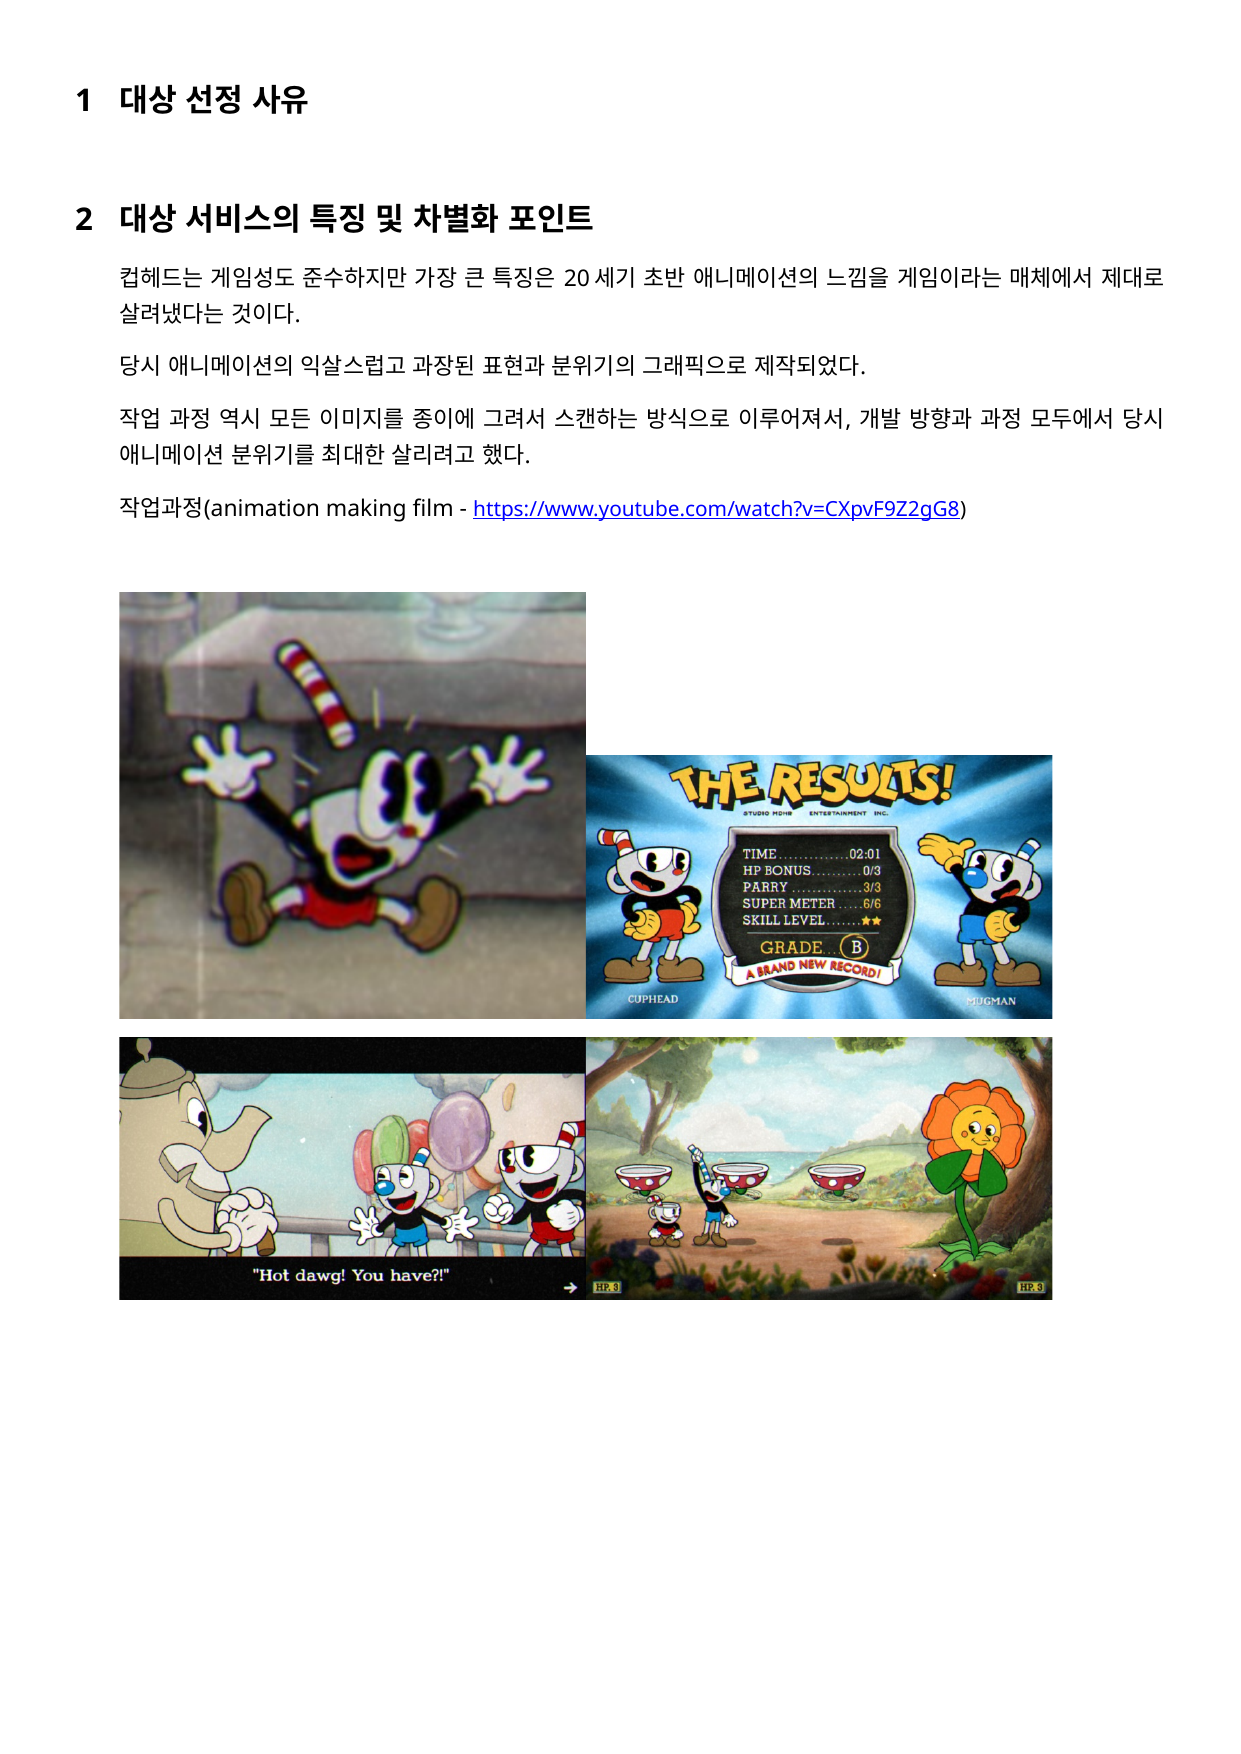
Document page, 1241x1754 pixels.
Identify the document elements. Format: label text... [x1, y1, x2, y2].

text 작업 과정 역시 모든 이미지를 종이에 그려서 스캔하는 방식으로 이루어져서, 개발 방향과 과정 모두에서 당시 애니메이션 분위기를 최대한 살리려고 했다. [119, 401, 1165, 470]
picture [119, 592, 1053, 1019]
list 대상 선정 사유 [75, 75, 1165, 120]
text 작업과정(animation making film - https://www.youtube.com/watch?v=CXpvF9Z2gG8) [119, 489, 1165, 523]
text 당시 애니메이션의 익살스럽고 과장된 표현과 분위기의 그래픽으로 제작되었다. [119, 348, 1165, 382]
picture [119, 1037, 1053, 1300]
list 대상 서비스의 특징 및 차별화 포인트 [75, 194, 1165, 239]
text 컵헤드는 게임성도 준수하지만 가장 큰 특징은 20세기 초반 애니메이션의 느낌을 게임이라는 매체에서 제대로 살려냈다는 것이다. [119, 260, 1165, 329]
